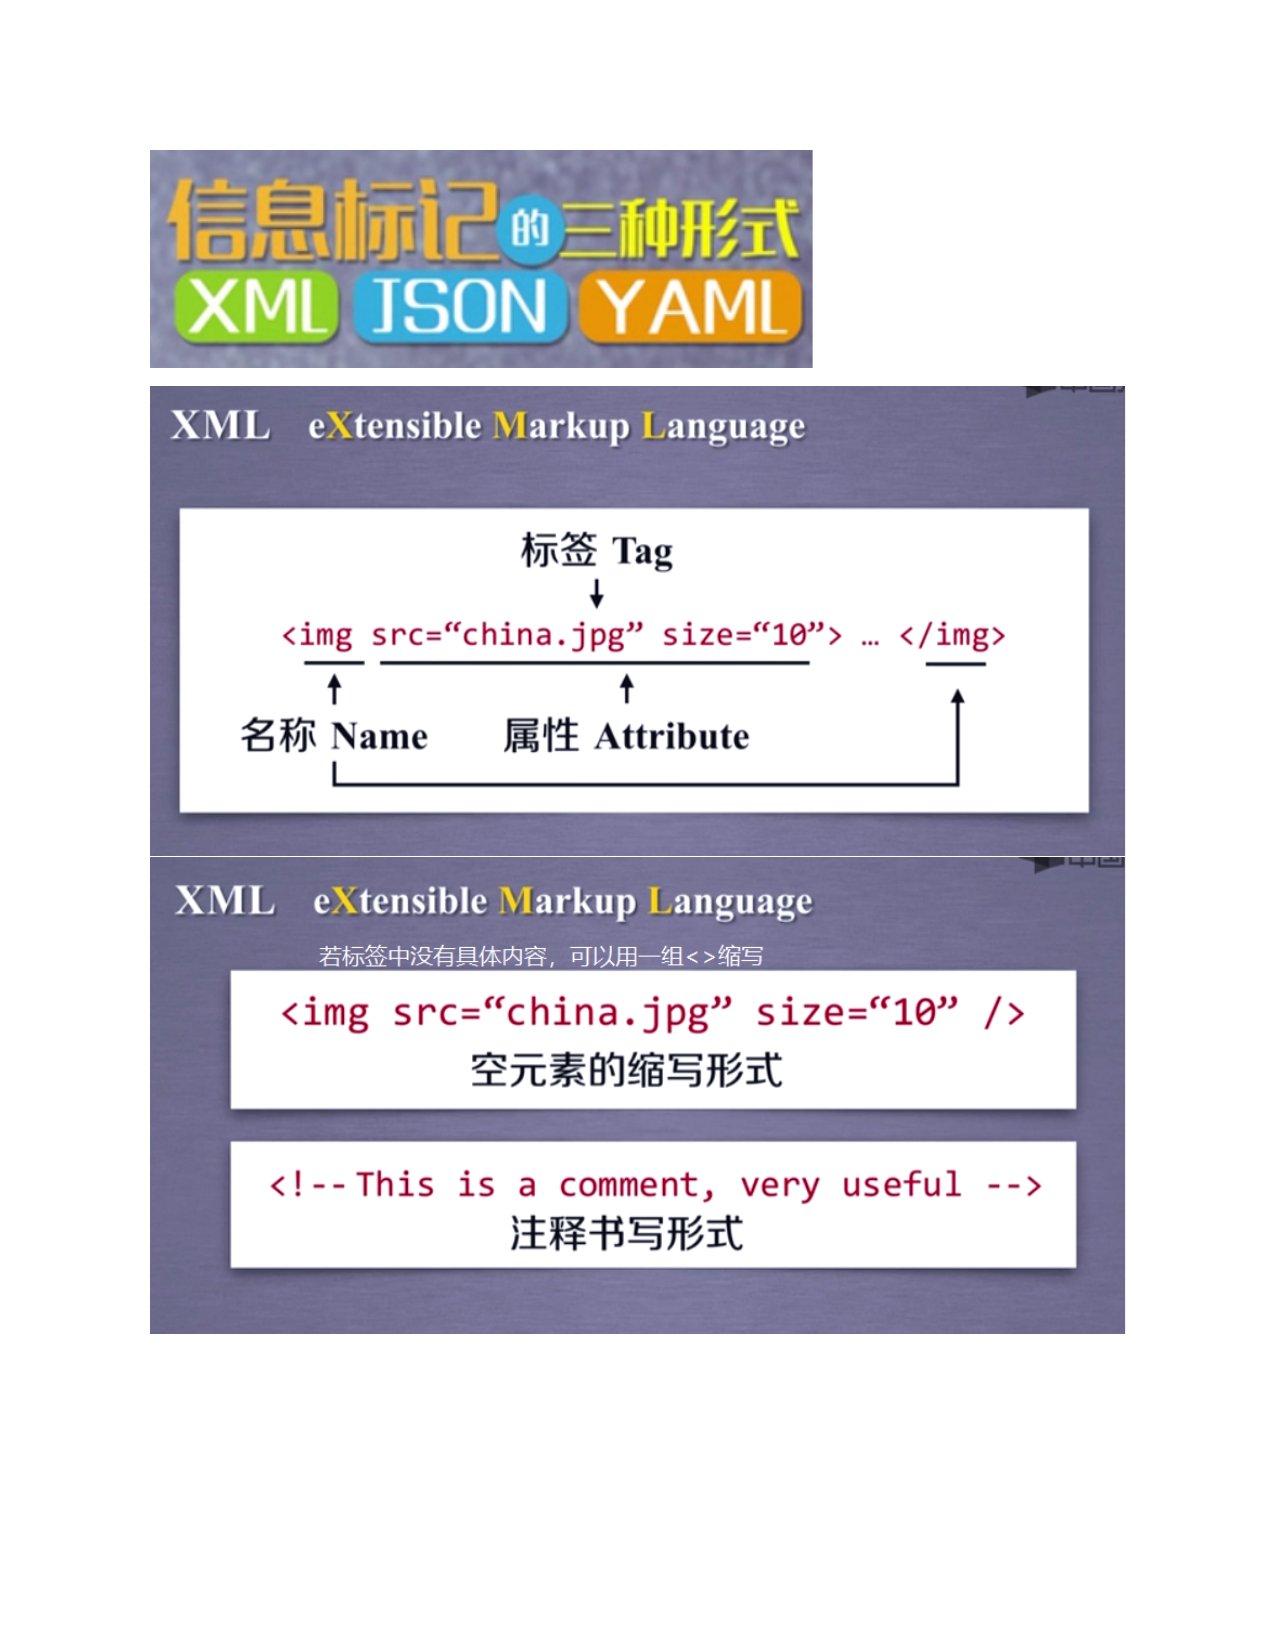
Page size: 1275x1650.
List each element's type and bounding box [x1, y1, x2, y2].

picture [150, 386, 1125, 856]
picture [150, 857, 1125, 1334]
picture [150, 150, 813, 368]
